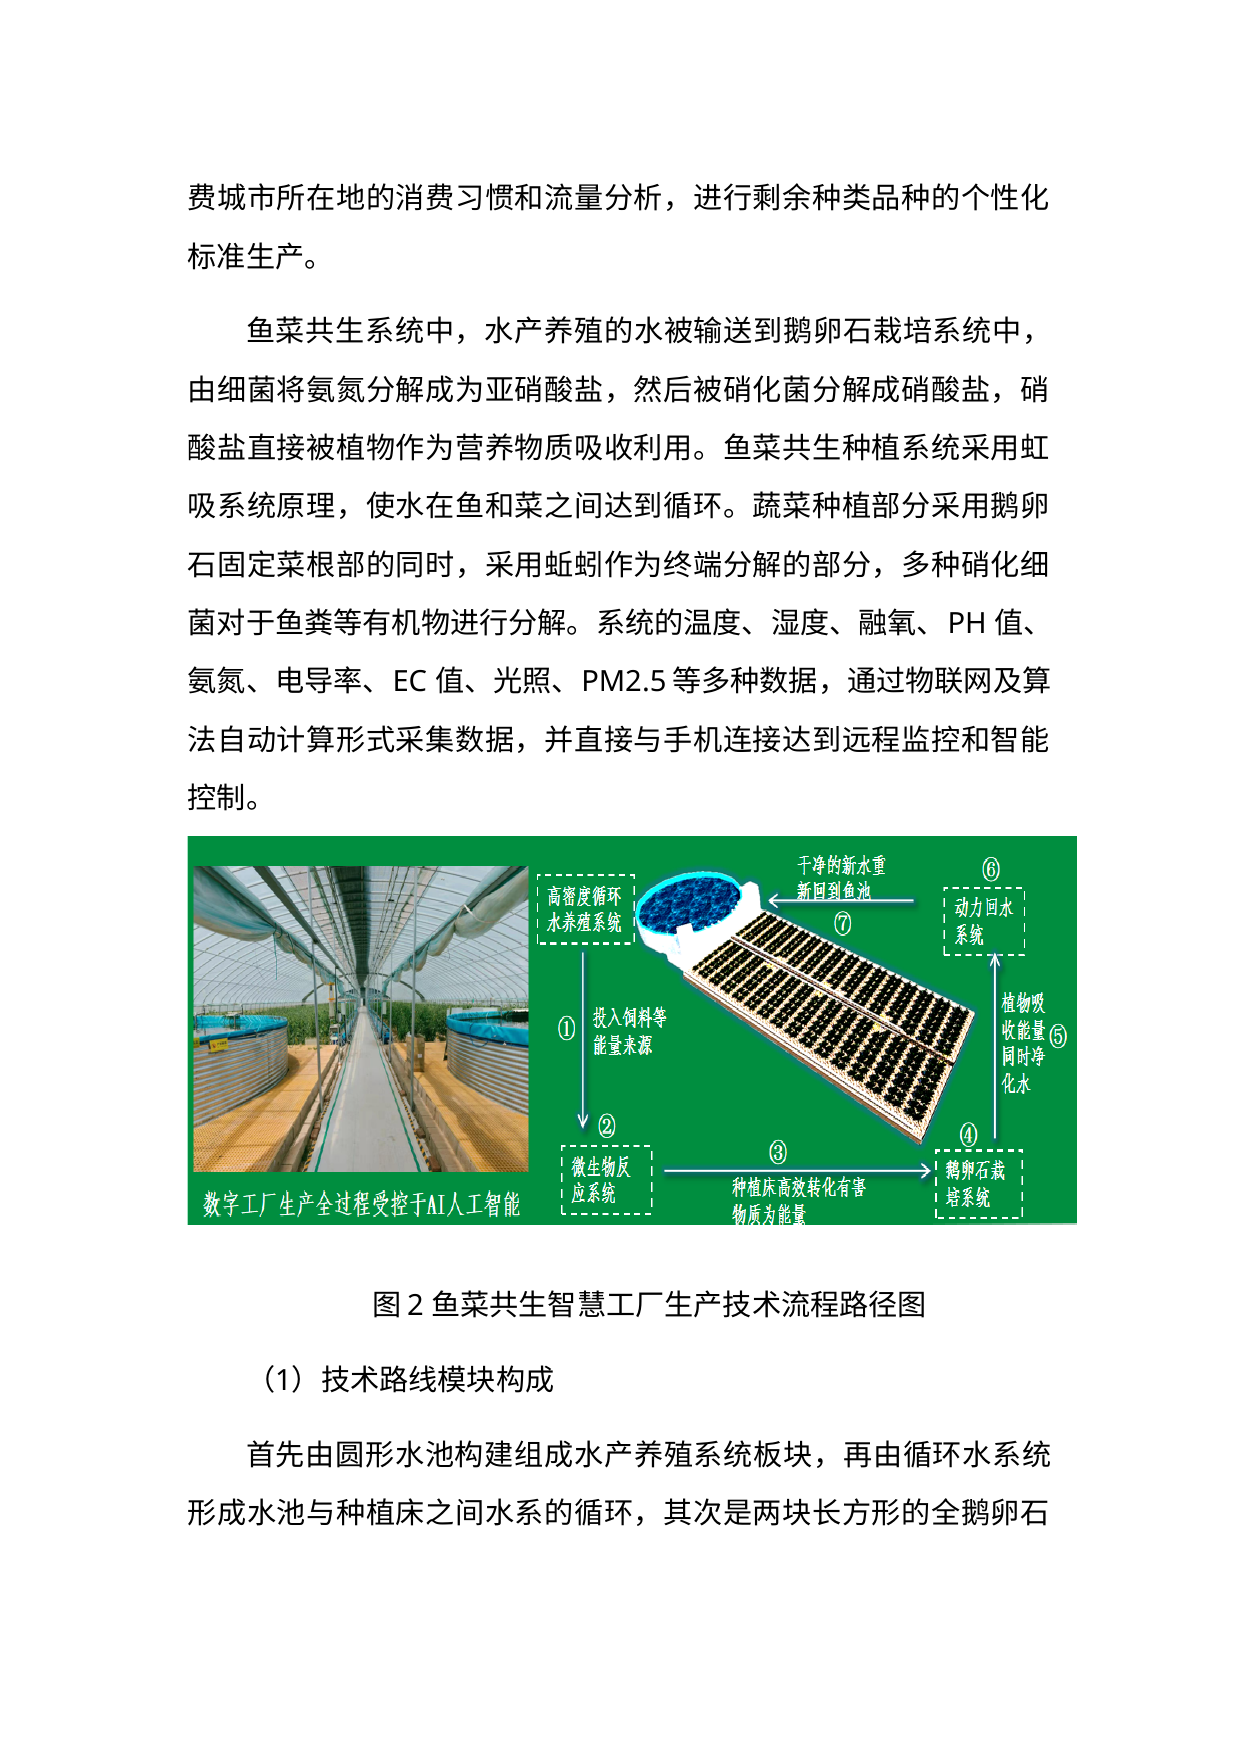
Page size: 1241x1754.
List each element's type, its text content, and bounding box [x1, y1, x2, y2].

text 图2 鱼菜共生智慧工厂生产技术流程路径图 [187, 1269, 1053, 1327]
picture [187, 836, 1077, 1225]
text 鱼菜共生系统中，水产养殖的水被输送到鹅卵石栽培系统中，由细菌将氨氮分解成为亚硝酸盐，然后被硝化菌分解成硝酸盐，硝酸盐直接被植物作为营养物质吸收利用。鱼菜共生种植系统采用虹吸系统原理，使水在鱼和菜之间达到循环。蔬菜种植部分采用鹅卵石固定菜根部的同时，采用蚯蚓作为终端分解的部分，多种硝化细菌对于鱼粪等有机物进行分解。系统的温度、湿度、融氧、PH 值、氨氮、电导率、EC 值、光照、PM2.5等多种数据，通过物联网及算法自动计算形式采集数据，并直接与手机连接达到远程监控和智能控制。 [187, 295, 1053, 820]
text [187, 162, 1053, 279]
text （1）技术路线模块构成 [187, 1344, 1053, 1402]
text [187, 1418, 1053, 1535]
